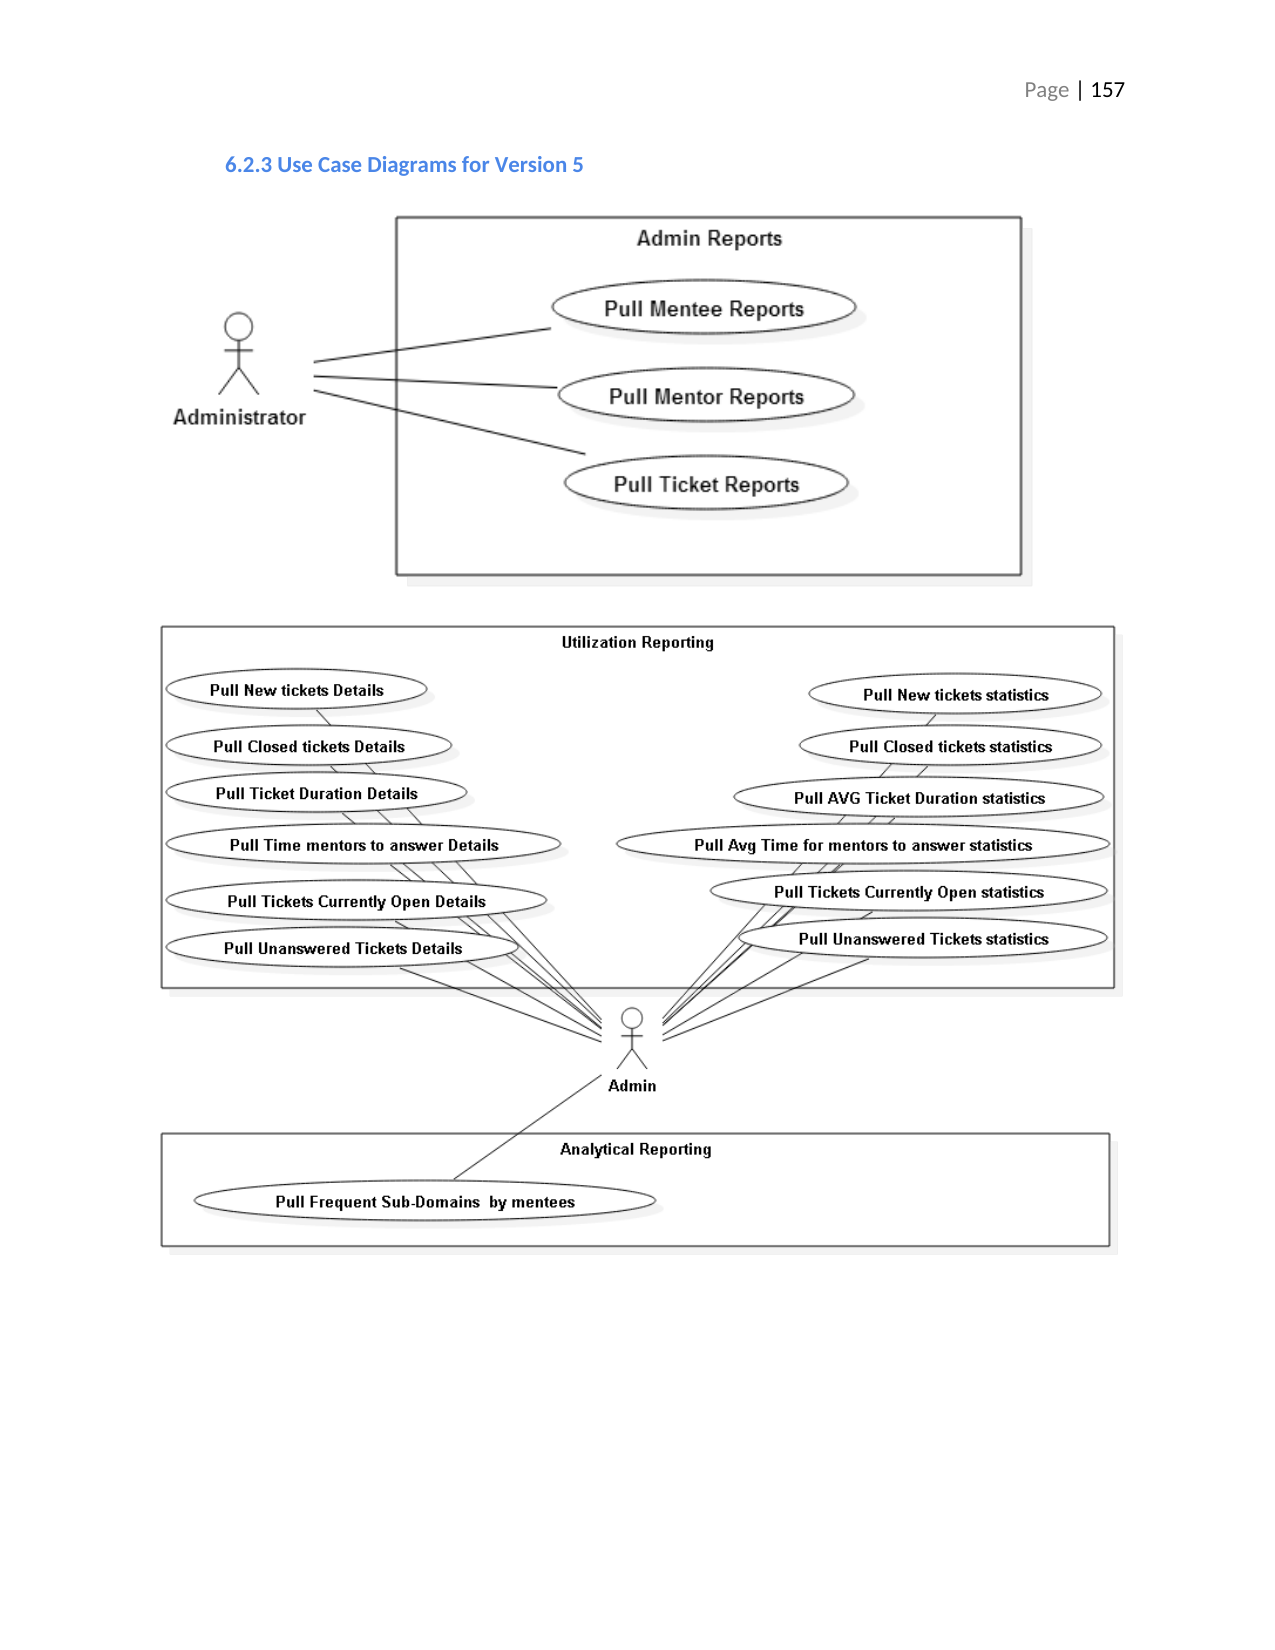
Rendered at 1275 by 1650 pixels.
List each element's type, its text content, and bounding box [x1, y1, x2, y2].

picture [150, 202, 1037, 591]
picture [150, 615, 1126, 1258]
text 6.2.3 Use Case Diagrams for Version 5 [150, 150, 1125, 178]
